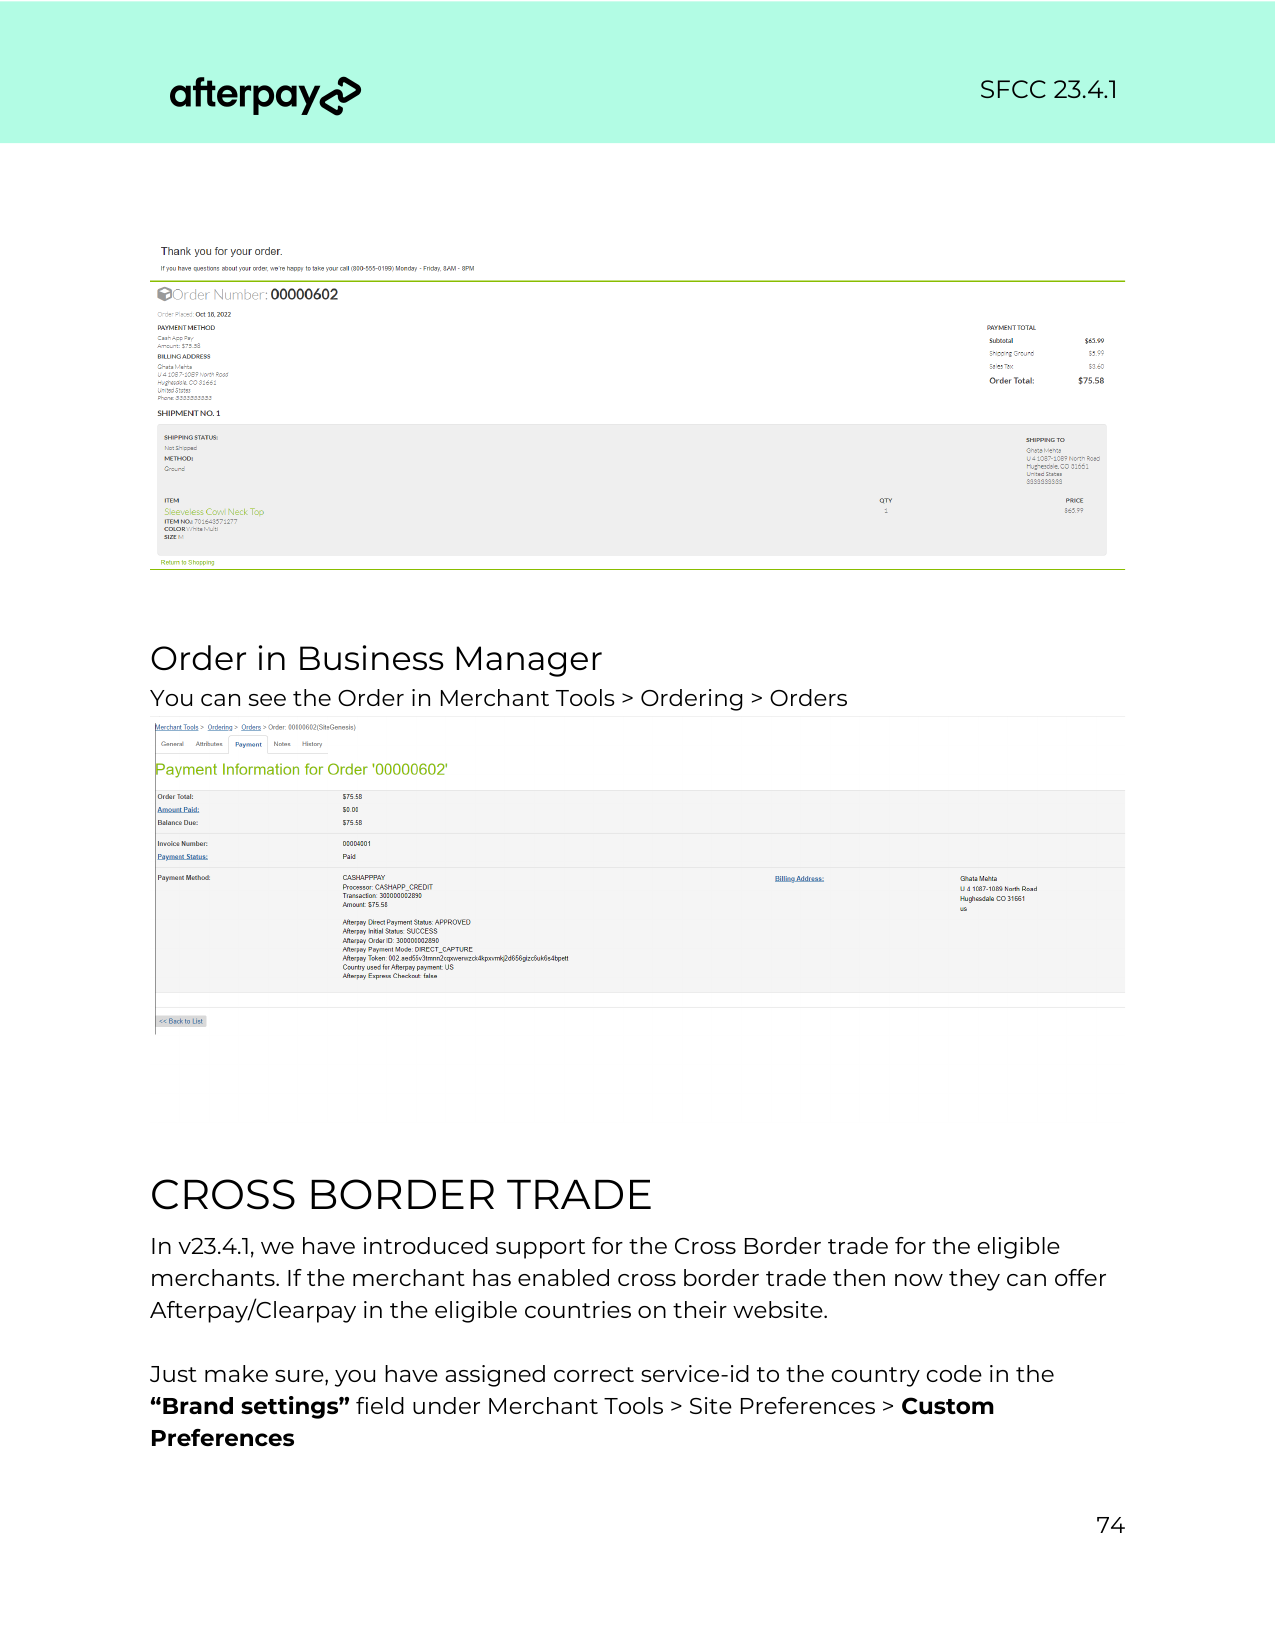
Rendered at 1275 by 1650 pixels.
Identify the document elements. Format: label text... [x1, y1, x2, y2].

picture [134, 48, 397, 144]
text Order in Business Manager [150, 638, 1125, 678]
subtitle CROSS BORDER TRADE [150, 1169, 1125, 1219]
picture [150, 238, 1125, 570]
picture [150, 716, 1125, 1123]
text In v23.4.1, we have introduced support for the Cross Border trade for the eligible merchants. If the merchant has enabled cross border trade then now they can offer Afterpay/Clearpay in the eligible countries on their website. Just make sure, you have assigned correct service-id to the country code in the “Brand settings” field under Merchant Tools > Site Preferences > Custom Preferences [150, 1232, 1125, 1452]
text You can see the Order in Merchant Tools > Ordering > Orders [150, 684, 1125, 712]
